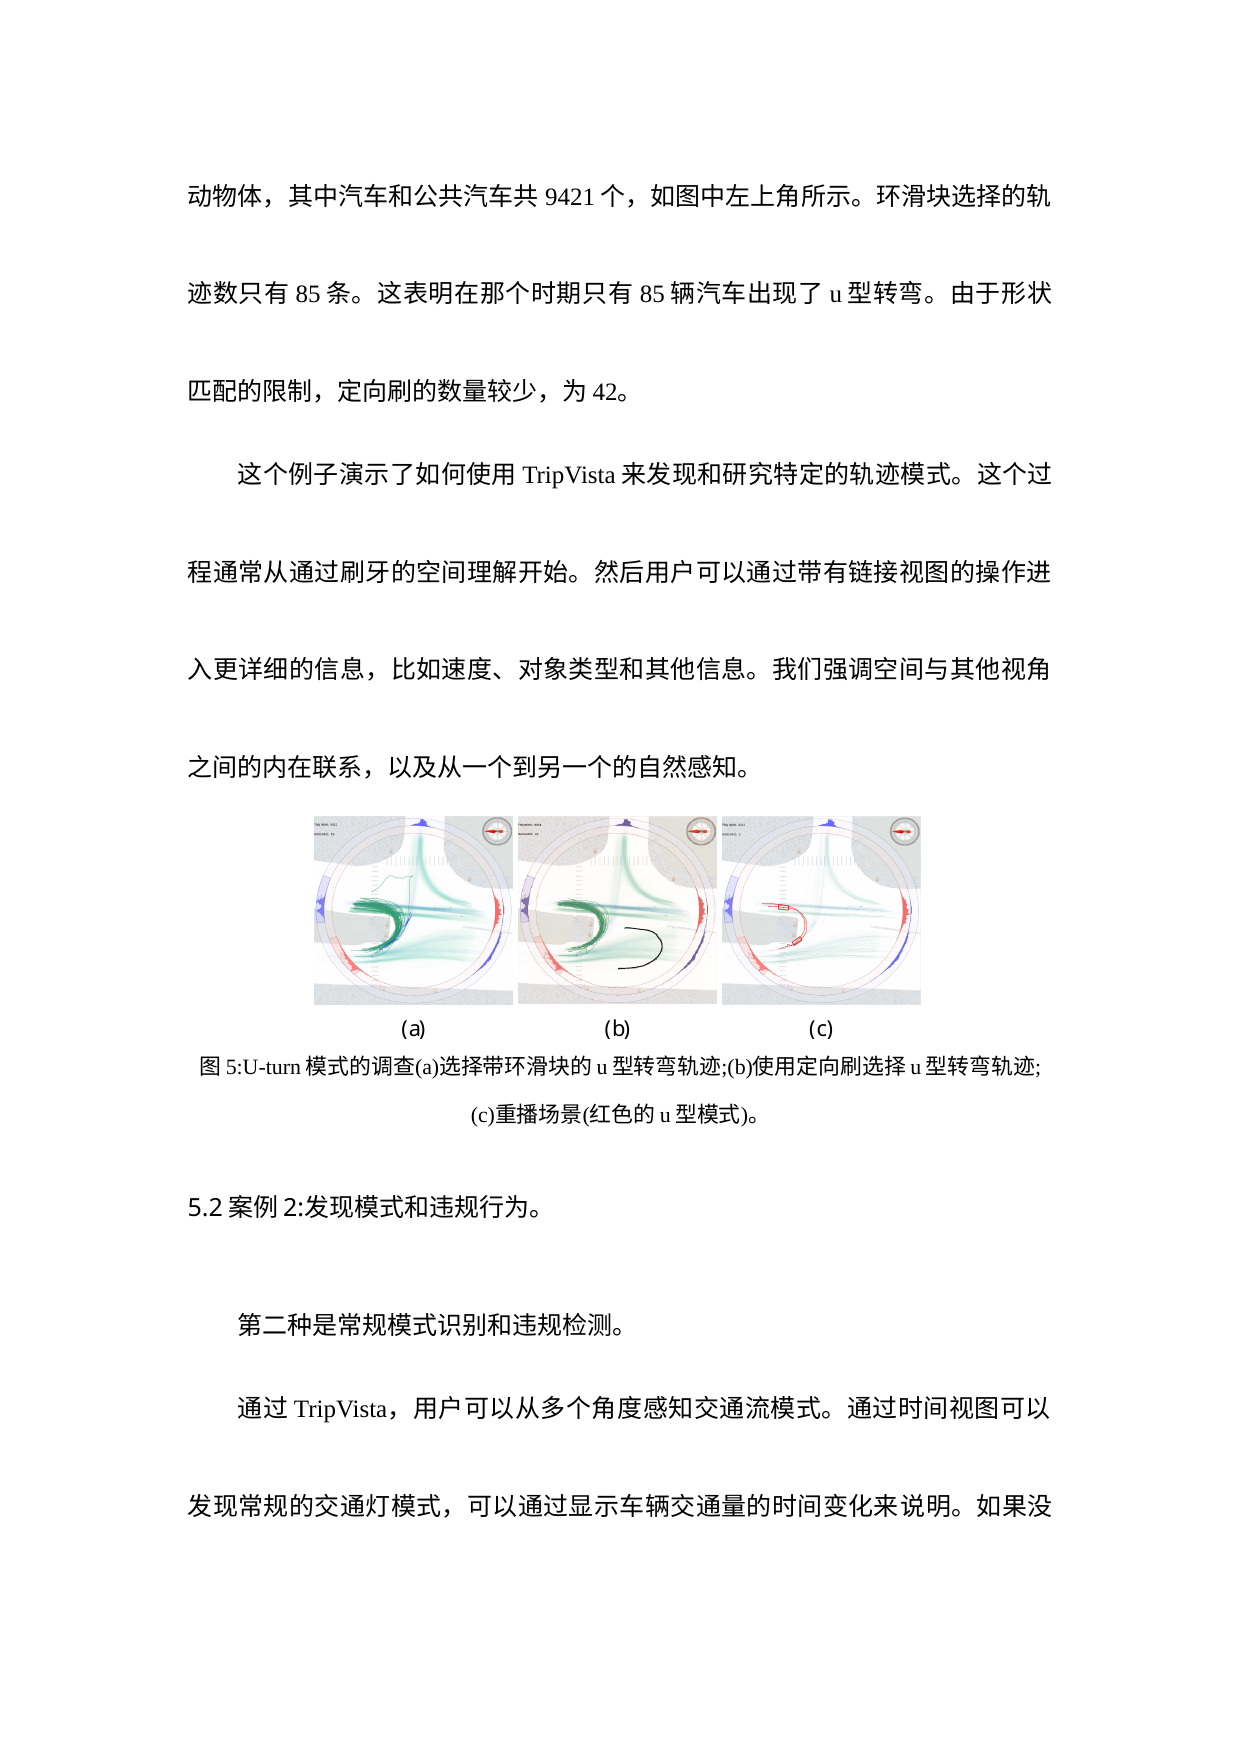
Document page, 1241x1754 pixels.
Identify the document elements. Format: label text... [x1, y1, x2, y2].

picture [517, 815, 717, 1004]
text 图5:U-turn模式的调查(a)选择带环滑块的u型转弯轨迹;(b)使用定向刷选择u型转弯轨迹;(c)重播场景(红色的u型模式)。 [187, 1049, 1053, 1128]
text 这个例子演示了如何使用TripVista来发现和研究特定的轨迹模式。这个过程通常从通过刷牙的空间理解开始。然后用户可以通过带有链接视图的操作进入更详细的信息，比如速度、对象类型和其他信息。我们强调空间与其他视角之间的内在联系，以及从一个到另一个的自然感知。 [187, 440, 1053, 798]
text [187, 1374, 1053, 1537]
subtitle 5.2案例2:发现模式和违规行为。 [187, 1173, 1053, 1238]
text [187, 162, 1053, 422]
text 第二种是常规模式识别和违规检测。 [187, 1291, 1053, 1356]
picture [314, 816, 513, 1005]
picture [722, 816, 921, 1005]
